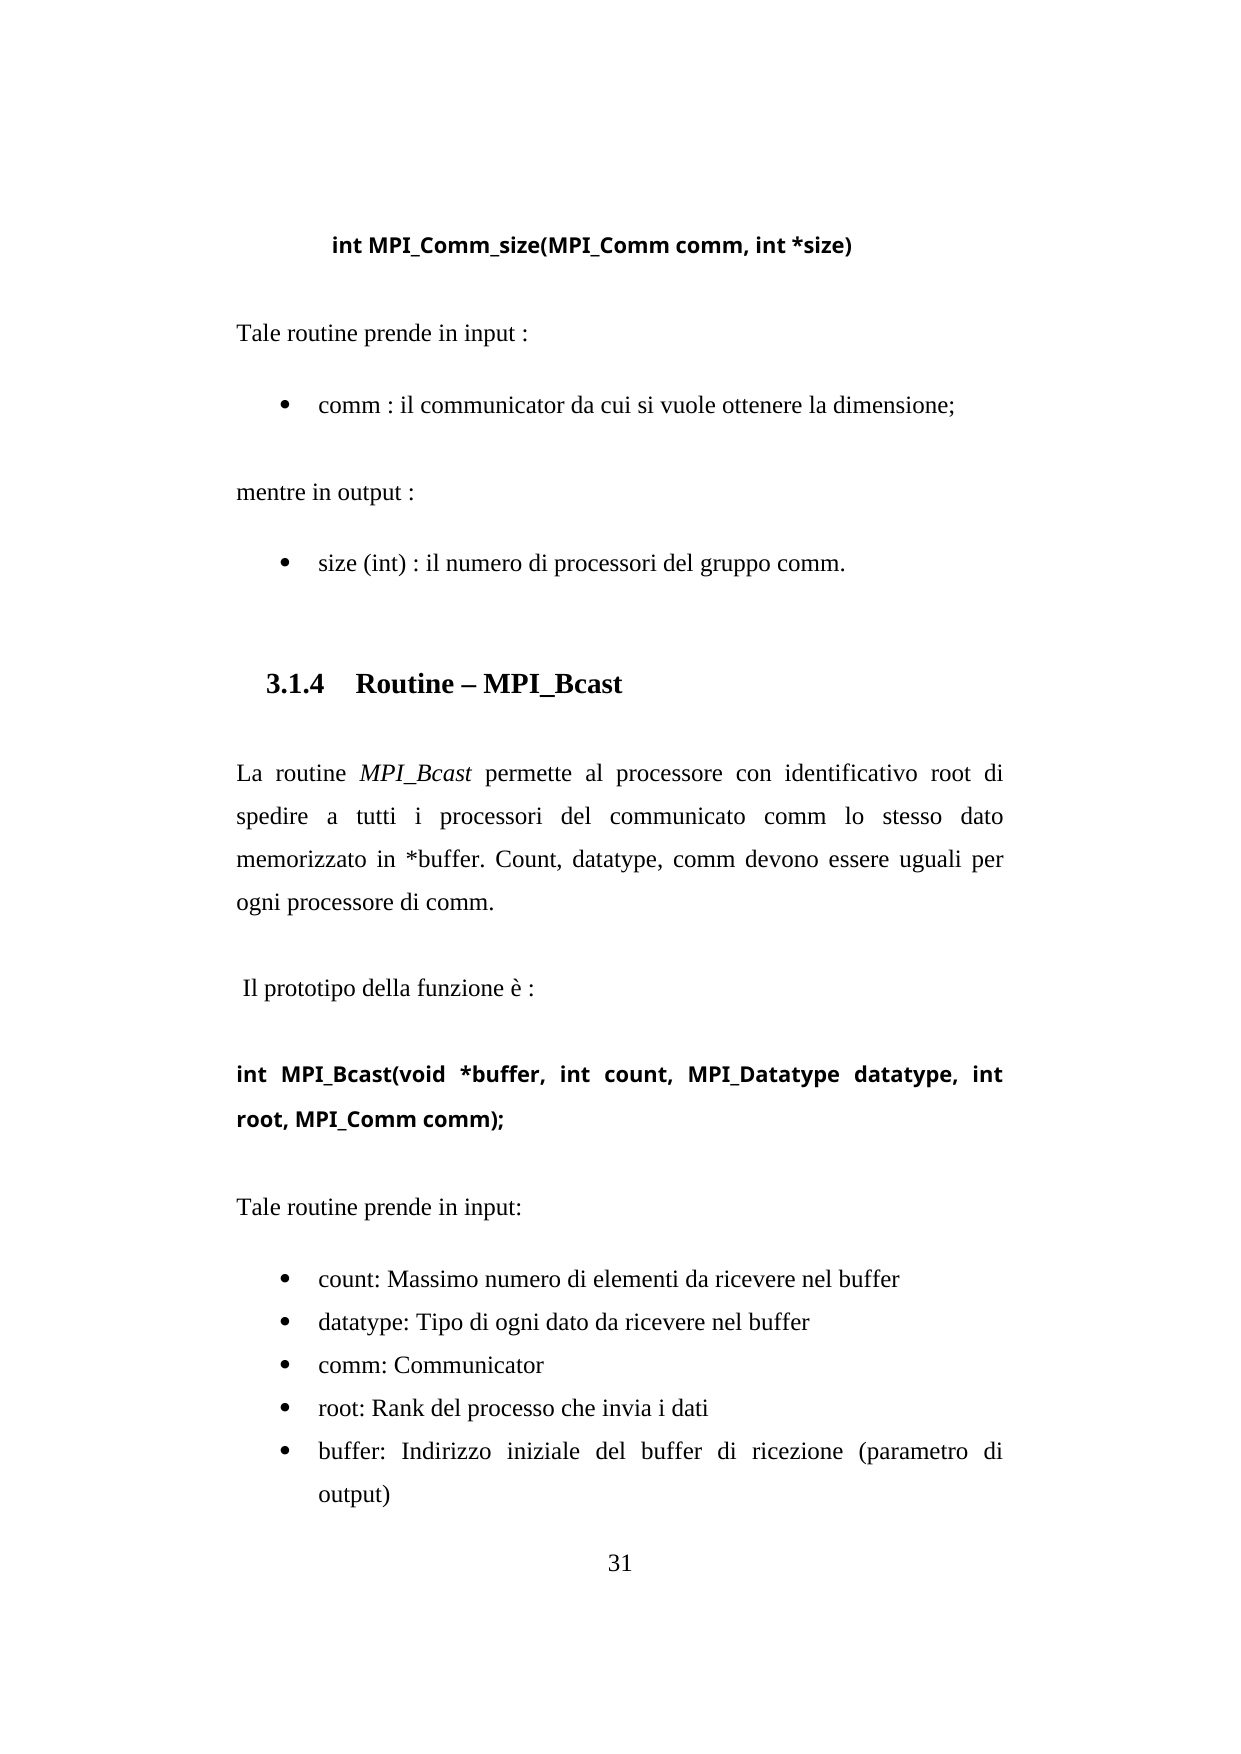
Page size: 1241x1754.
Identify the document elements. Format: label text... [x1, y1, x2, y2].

list comm : il communicator da cui si vuole ottenere la dimensione; [281, 390, 1004, 419]
list mentre in output : [236, 477, 1004, 505]
subtitle Routine – MPI_Bcast [266, 666, 1004, 699]
list root: Rank del processo che invia i dati [281, 1393, 1004, 1422]
text int MPI_Bcast(void *buffer, int count, MPI_Datatype datatype, int root, MPI_Comm comm); [236, 1059, 1004, 1134]
list buffer: Indirizzo iniziale del buffer di ricezione (parametro di output) [281, 1436, 1004, 1508]
text Tale routine prende in input : [236, 318, 1004, 347]
text Il prototipo della funzione è : [236, 973, 1004, 1002]
list datatype: Tipo di ogni dato da ricevere nel buffer [281, 1307, 1004, 1336]
text Tale routine prende in input: [236, 1192, 1004, 1221]
list size (int) : il numero di processori del gruppo comm. [281, 548, 1004, 577]
text La routine MPI_Bcast permette al processore con identificativo root di spedire a tutti i processori del communicato comm lo stesso dato memorizzato in *buffer. Count, datatype, comm devono essere uguali per ogni processore di comm. [236, 758, 1004, 916]
text int MPI_Comm_size(MPI_Comm comm, int *size) [332, 230, 1004, 260]
list comm: Communicator [281, 1350, 1004, 1379]
list count: Massimo numero di elementi da ricevere nel buffer [281, 1264, 1004, 1293]
